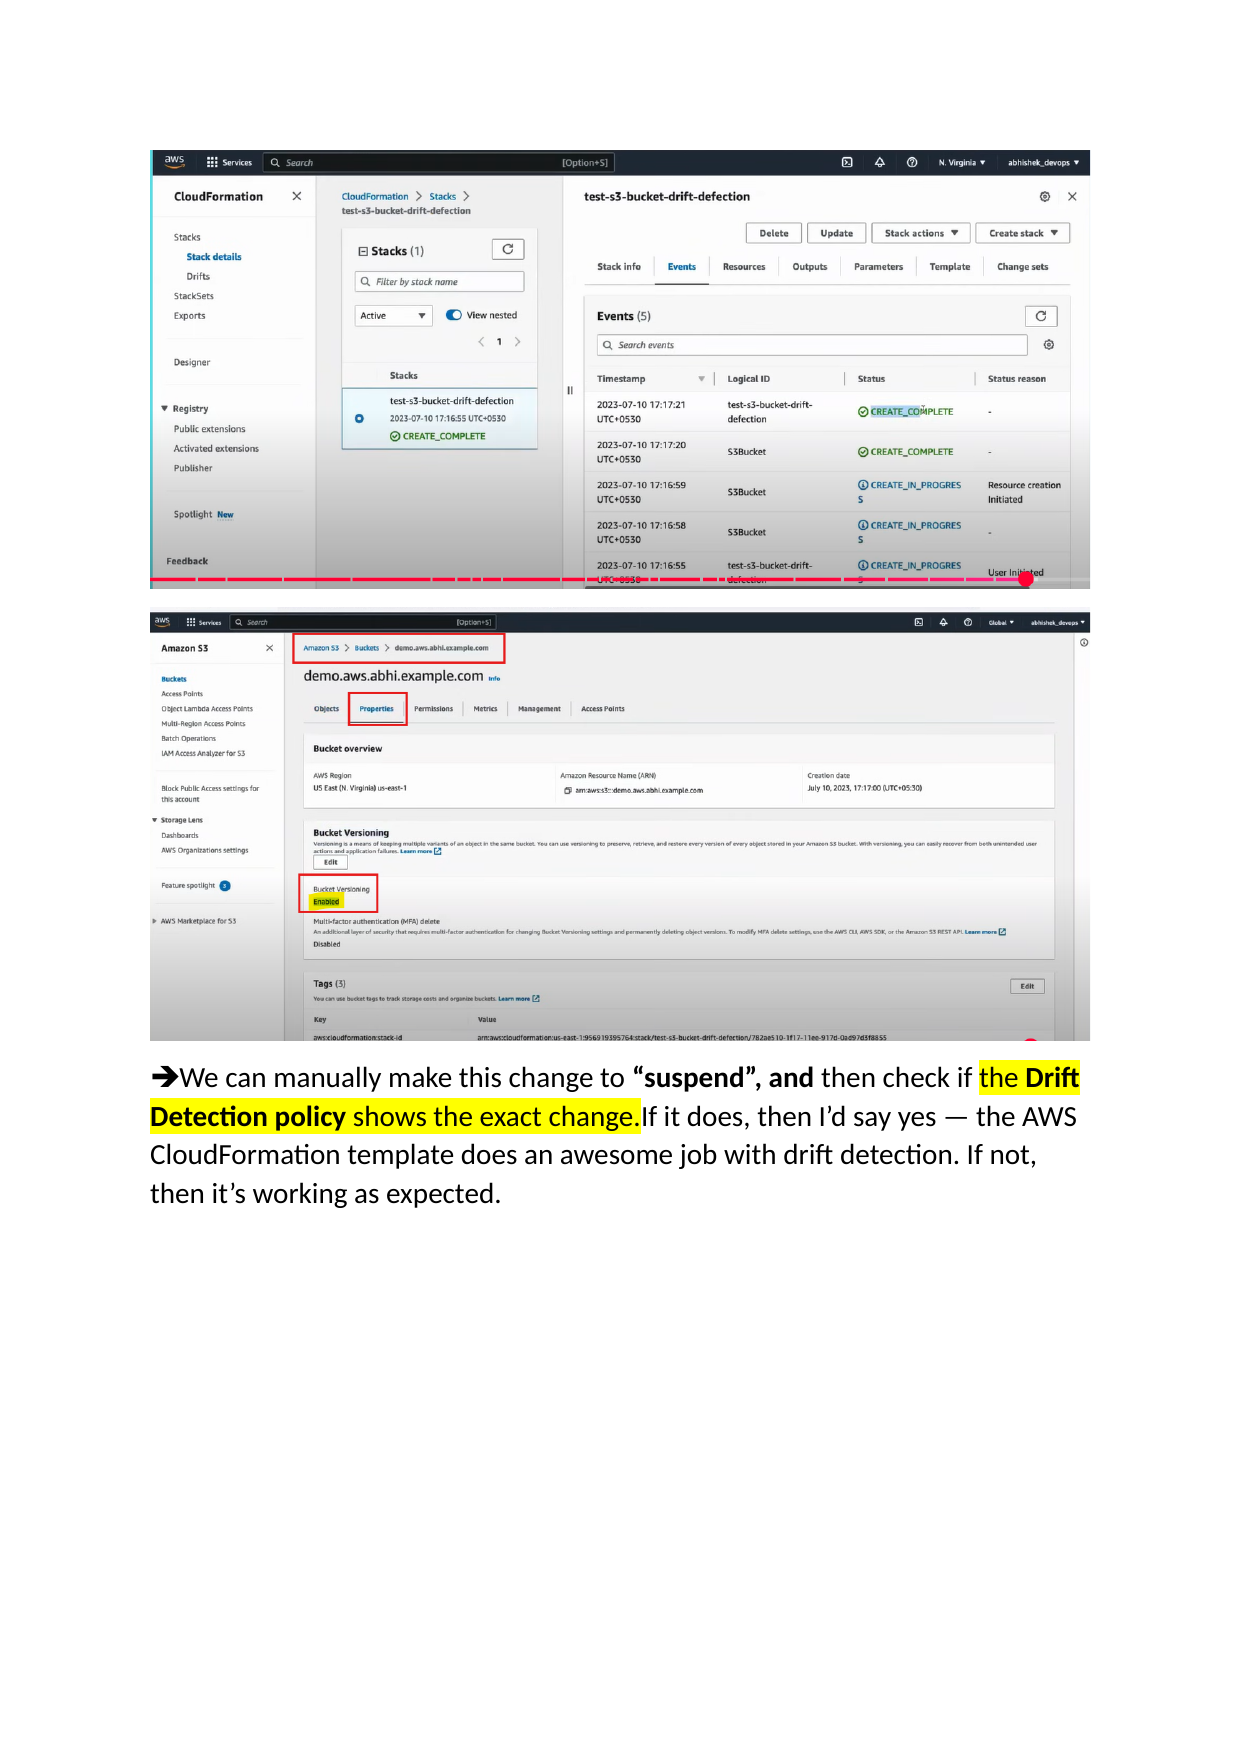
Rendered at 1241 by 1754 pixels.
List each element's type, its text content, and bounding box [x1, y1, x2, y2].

picture [150, 150, 1091, 589]
text We can manually make this change to “suspend”, and then check if the Drift Detection policy shows the exact change.If it does, then I’d say yes — the AWS CloudFormation template does an awesome job with drift detection. If not, then it’s working as expected. [150, 1059, 1090, 1211]
picture [150, 607, 1091, 1041]
